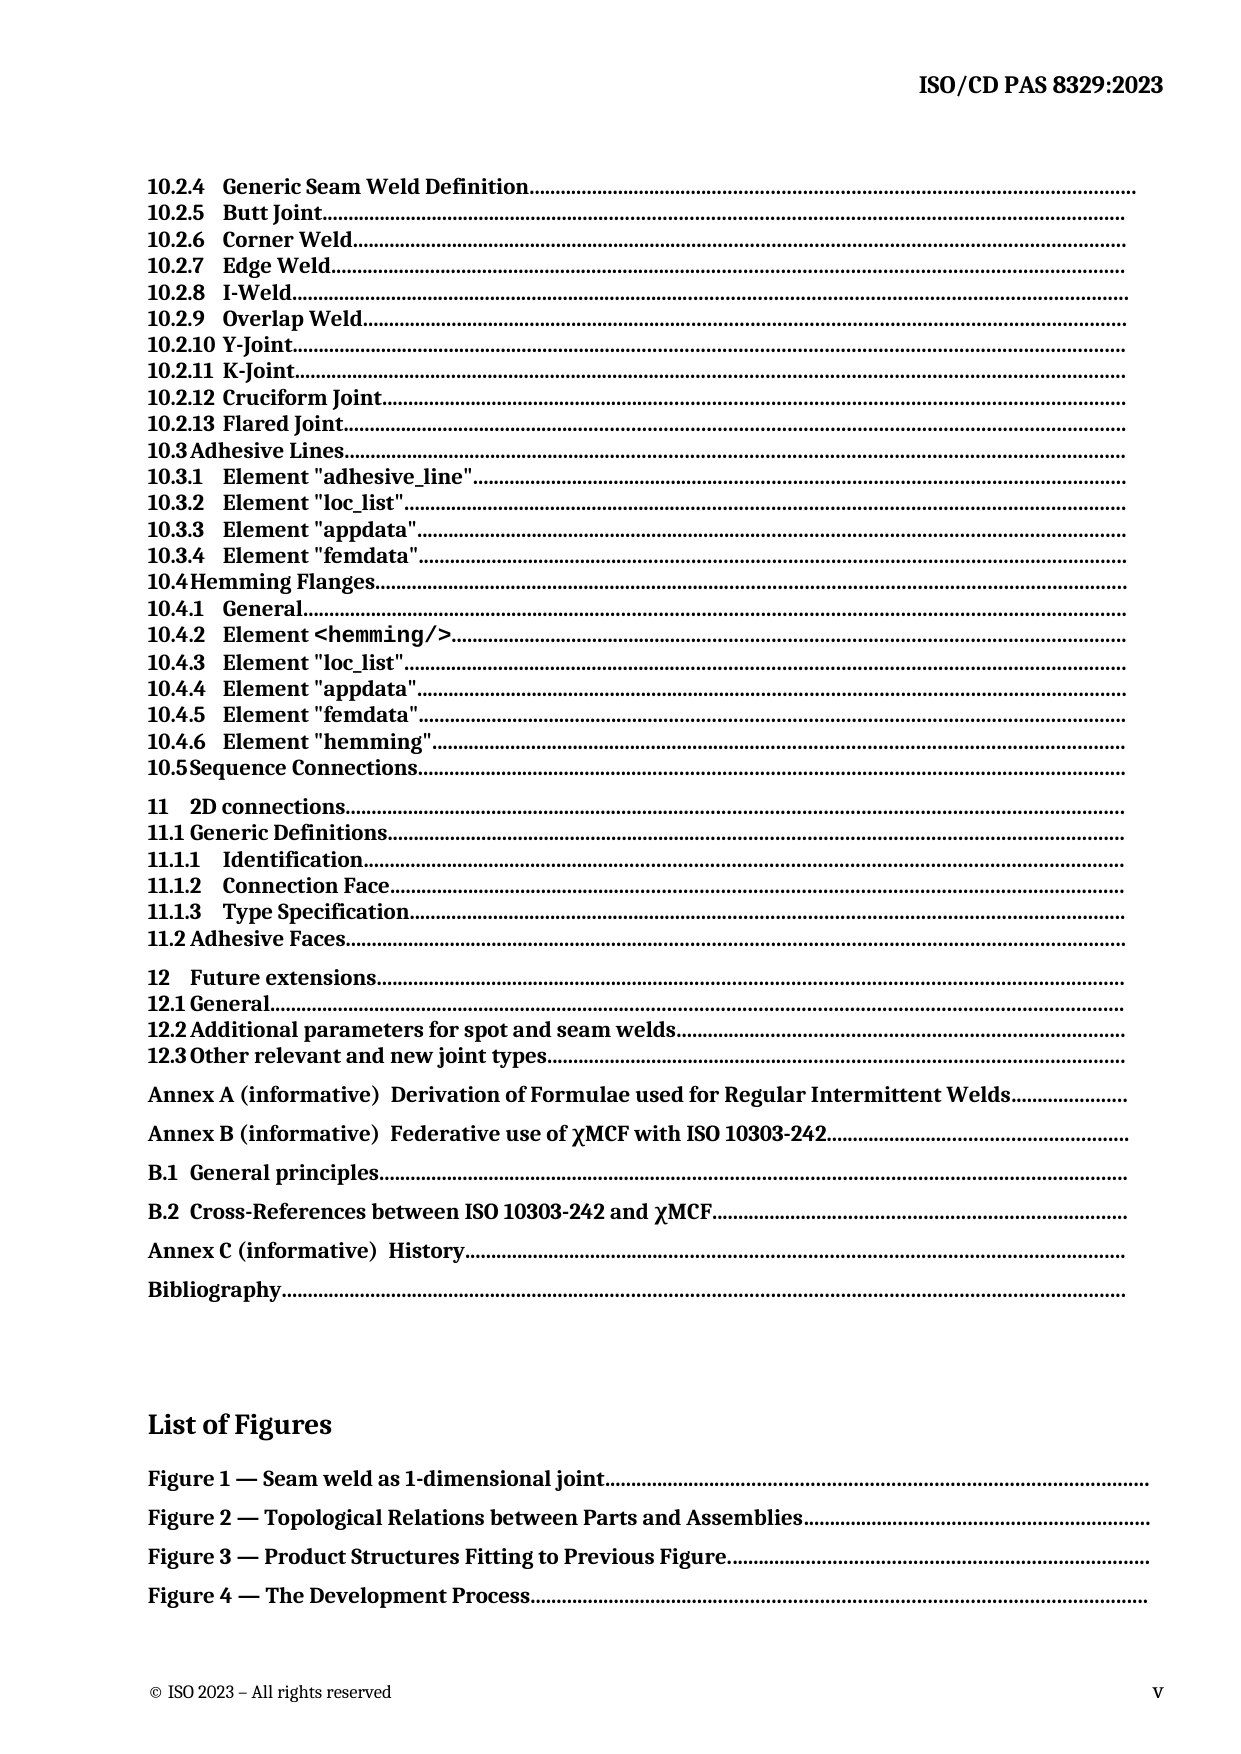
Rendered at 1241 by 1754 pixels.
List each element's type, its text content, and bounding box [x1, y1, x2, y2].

text 11.1 Generic Definitions 144 [148, 820, 1111, 846]
text 10.3.3 Element "appdata" 136 [148, 516, 1111, 543]
text 10.4.1 General 137 [148, 596, 1111, 622]
text 10.2.13 Flared Joint 133 [148, 411, 1111, 437]
text 10.4.2 Element <hemming/> 139 [148, 622, 1111, 649]
text 10.2.7 Edge Weld 108 [148, 253, 1111, 279]
text 10.2.6 Corner Weld 103 [148, 227, 1111, 253]
text 10.4.4 Element "appdata" 139 [148, 676, 1111, 702]
text 10.2.8 I-Weld 111 [148, 279, 1111, 306]
text Figure 3 — Product Structures Fitting to Previous Figure. 3 [148, 1544, 1111, 1570]
text 10.2.10 Y-Joint 120 [148, 332, 1111, 358]
text 12 Future extensions 148 [148, 964, 1111, 991]
text 12.3 Other relevant and new joint types 148 [148, 1043, 1111, 1070]
text 10.3.1 Element "adhesive_line" 136 [148, 464, 1111, 490]
text 11.1.2 Connection Face 144 [148, 873, 1111, 899]
text Figure 4 — The Development Process 4 [148, 1582, 1111, 1609]
text B.2 Cross-References between ISO 10303-242 and χMCF 152 [148, 1199, 1111, 1225]
text Annex B (informative) Federative use of χMCF with ISO 10303-242 151 [148, 1121, 1111, 1147]
text 10.3 Adhesive Lines 136 [148, 437, 1111, 464]
text 10.3.2 Element "loc_list" 136 [148, 490, 1111, 516]
text 10.2.11 K-Joint 124 [148, 358, 1111, 385]
text Bibliography 155 [148, 1276, 1111, 1303]
text B.1 General principles 151 [148, 1160, 1111, 1186]
text 10.4.3 Element "loc_list" 139 [148, 649, 1111, 676]
text 10.5 Sequence Connections 142 [148, 755, 1111, 781]
text 10.2.5 Butt Joint 100 [148, 200, 1111, 227]
text 10.2.9 Overlap Weld 114 [148, 306, 1111, 332]
text Figure 1 — Seam weld as 1-dimensional joint 2 [148, 1466, 1111, 1492]
text 10.3.4 Element "femdata" 137 [148, 543, 1111, 569]
text 11 2D connections 144 [148, 794, 1111, 820]
text List of Figures [148, 1409, 1163, 1441]
text Annex A (informative) Derivation of Formulae used for Regular Intermittent Welds 149 [148, 1082, 1111, 1108]
text 10.4.6 Element "hemming" 140 [148, 728, 1111, 755]
text 12.1 General 148 [148, 991, 1111, 1017]
text Figure 2 — Topological Relations between Parts and Assemblies 3 [148, 1505, 1111, 1531]
text 10.4.5 Element "femdata" 139 [148, 702, 1111, 728]
text Annex C (informative) History 154 [148, 1238, 1111, 1264]
text 10.4 Hemming Flanges 137 [148, 569, 1111, 596]
text 11.1.1 Identification 144 [148, 846, 1111, 873]
text 11.1.3 Type Specification 146 [148, 899, 1111, 925]
text 12.2 Additional parameters for spot and seam welds 148 [148, 1017, 1111, 1043]
text 11.2 Adhesive Faces 147 [148, 925, 1111, 952]
text 10.2.4 Generic Seam Weld Definition 90 [148, 174, 1111, 200]
text 10.2.12 Cruciform Joint 129 [148, 385, 1111, 411]
